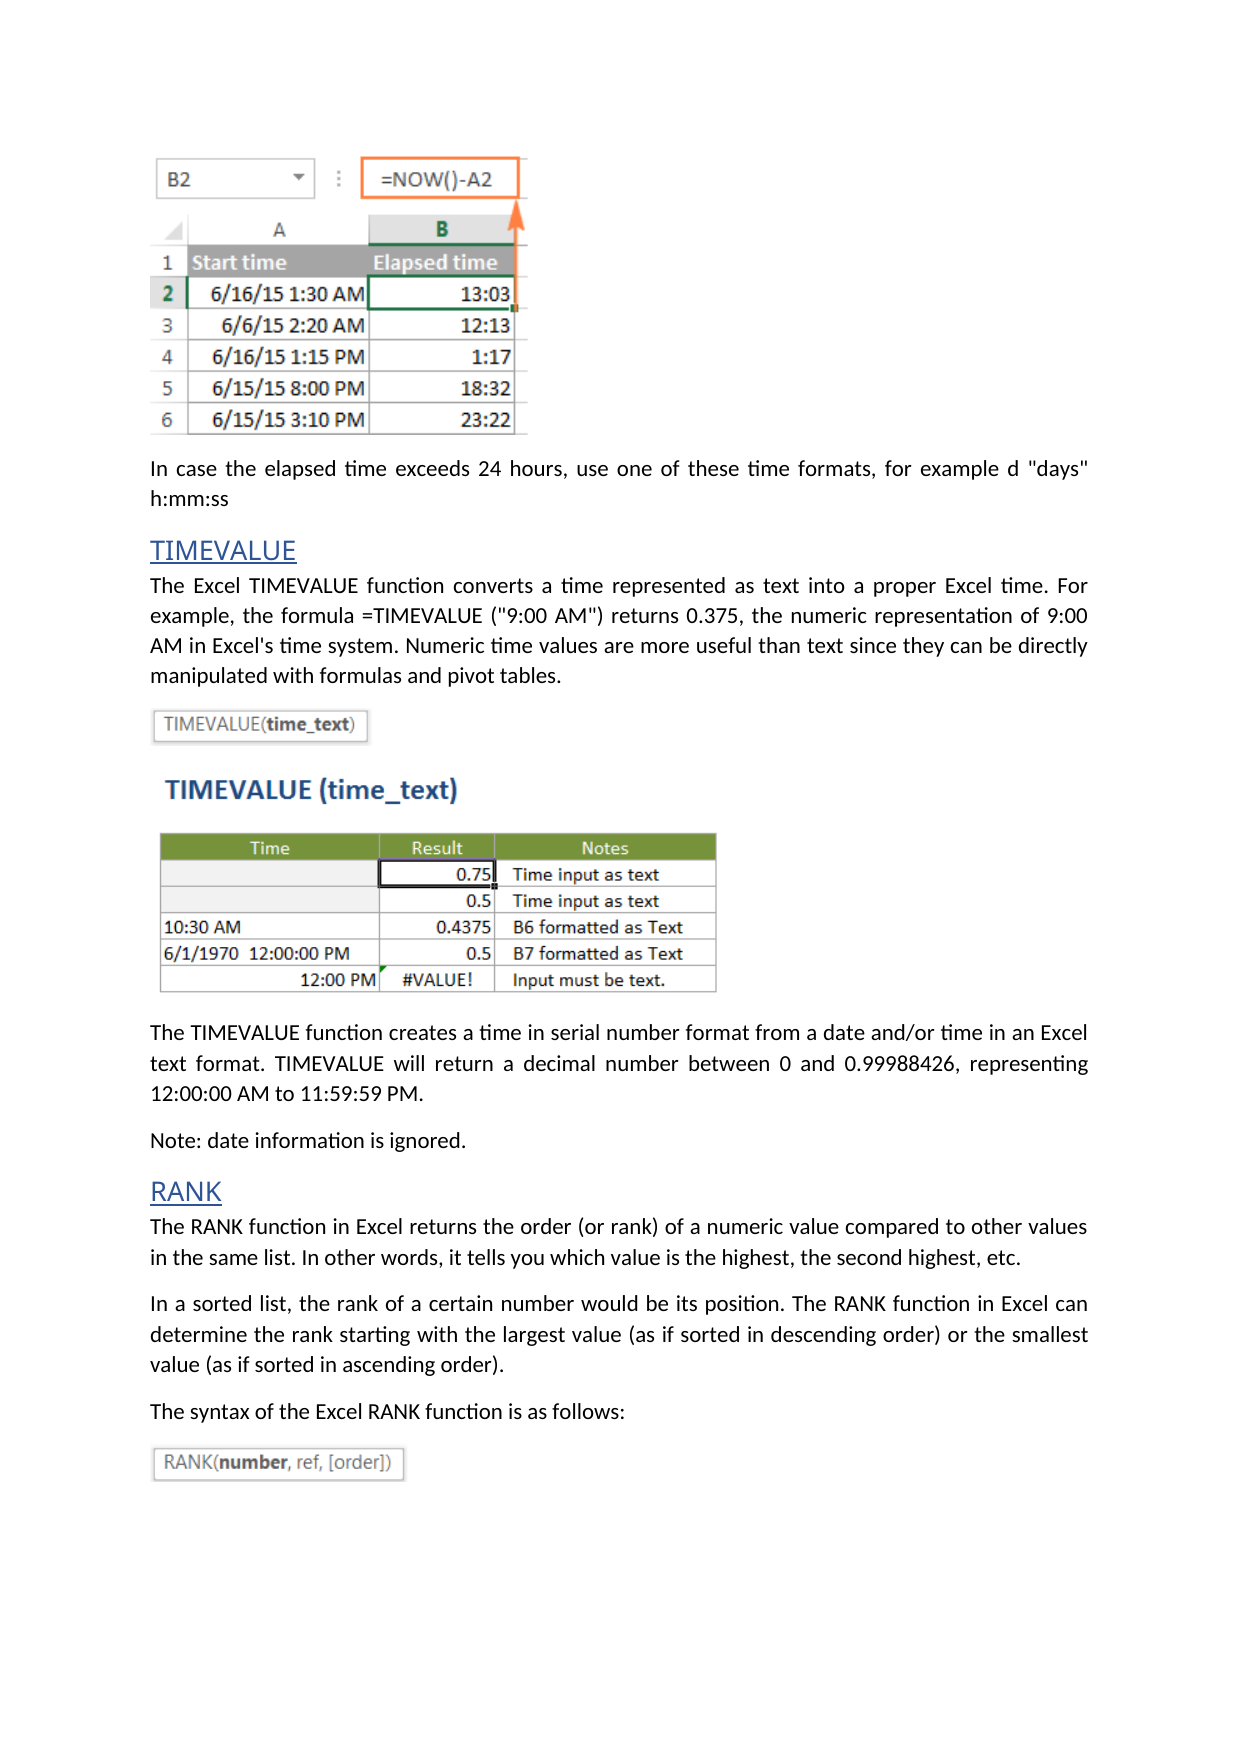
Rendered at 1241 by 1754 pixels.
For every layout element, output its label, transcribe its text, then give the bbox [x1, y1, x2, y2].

subtitle RANK [150, 1173, 1090, 1209]
picture [150, 150, 528, 435]
text In case the elapsed time exceeds 24 hours, use one of these time formats, for example d "days" h:mm:ss [150, 454, 1090, 512]
text The Excel TIMEVALUE function converts a time represented as text into a proper Excel time. For example, the formula =TIMEVALUE ("9:00 AM") returns 0.375, the numeric representation of 9:00 AM in Excel's time system. Numeric time values are more useful than text since they can be directly manipulated with formulas and pivot tables. [150, 571, 1090, 689]
picture [150, 764, 728, 1000]
text In a sorted list, the rank of a certain number would be its position. The RANK function in Excel can determine the rank starting with the largest value (as if sorted in descending order) or the smallest value (as if sorted in ascending order). [150, 1289, 1090, 1378]
picture [150, 1443, 408, 1482]
subtitle TIMEVALUE [150, 531, 1090, 568]
text The syntax of the Excel RANK function is as follows: [150, 1397, 1090, 1425]
picture [150, 708, 373, 746]
text The RANK function in Excel returns the order (or rank) of a numeric value compared to other values in the same list. In other words, it tells you which value is the highest, the second highest, etc. [150, 1212, 1090, 1271]
text Note: date information is ignored. [150, 1126, 1090, 1154]
text The TIMEVALUE function creates a time in serial number format from a date and/or time in an Excel text format. TIMEVALUE will return a decimal number between 0 and 0.99988426, representing 12:00:00 AM to 11:59:59 PM. [150, 1018, 1090, 1107]
